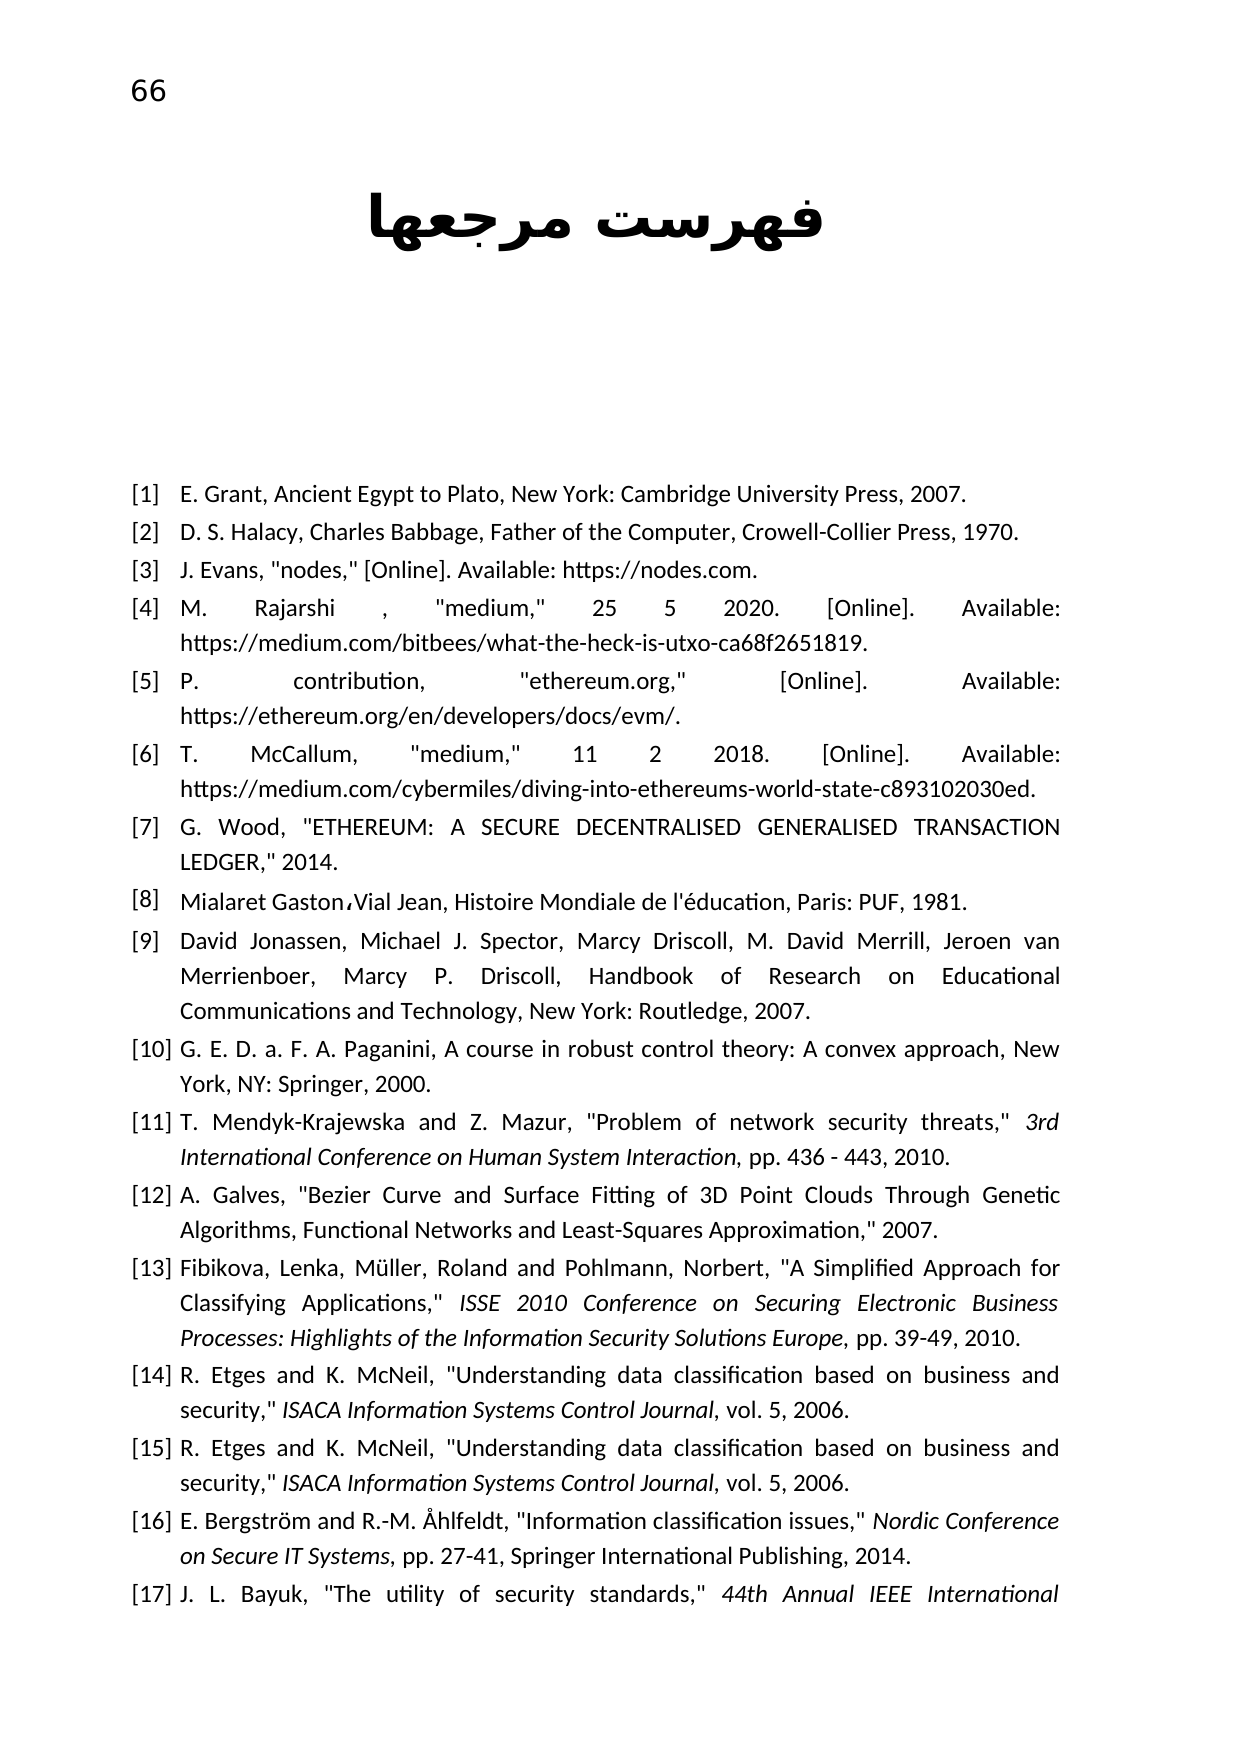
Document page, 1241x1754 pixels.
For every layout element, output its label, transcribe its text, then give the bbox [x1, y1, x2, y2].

table_cell G. Wood, "ETHEREUM: A SECURE DECENTRALISED GENERALISED TRANSACTION LEDGER," 2014. [178, 809, 1063, 882]
table_cell [2] [130, 515, 178, 552]
table_cell P. contribution, "ethereum.org," [Online]. Available: https://ethereum.org/en/developers/docs/evm/. [178, 663, 1063, 736]
table_cell [11] [130, 1104, 178, 1177]
table_cell G. E. D. a. F. A. Paganini, A course in robust control theory: A convex approach, New York, NY: Springer, 2000. [178, 1031, 1063, 1104]
table_cell T. Mendyk-Krajewska and Z. Mazur, "Problem of network security threats," 3rd International Conference on Human System Interaction, pp. 436 - 443, 2010. [178, 1104, 1063, 1177]
table_cell [16] [130, 1504, 178, 1577]
table_cell R. Etges and K. McNeil, "Understanding data classification based on business and security," ISACA Information Systems Control Journal, vol. 5, 2006. [178, 1431, 1063, 1504]
table_cell E. Bergström and R.-M. Åhlfeldt, "Information classification issues," Nordic Conference on Secure IT Systems, pp. 27-41, Springer International Publishing, 2014. [178, 1504, 1063, 1577]
table_cell David Jonassen, Michael J. Spector, Marcy Driscoll, M. David Merrill, Jeroen van Merrienboer, Marcy P. Driscoll, Handbook of Research on Educational Communications and Technology, New York: Routledge, 2007. [178, 924, 1063, 1031]
table_cell [8] [130, 882, 178, 923]
table_cell [6] [130, 736, 178, 809]
table_cell [15] [130, 1431, 178, 1504]
table_cell Mialaret Gaston،Vial Jean, Histoire Mondiale de l'éducation, Paris: PUF, 1981. [178, 882, 1063, 923]
table_cell R. Etges and K. McNeil, "Understanding data classification based on business and security," ISACA Information Systems Control Journal, vol. 5, 2006. [178, 1358, 1063, 1431]
subtitle فهرست مرجع‏ها [130, 183, 1063, 251]
table_cell [17] [130, 1577, 178, 1615]
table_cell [178, 1577, 1063, 1615]
table_cell [5] [130, 663, 178, 736]
table_cell [13] [130, 1250, 178, 1358]
table_cell [14] [130, 1358, 178, 1431]
table_header [1] [130, 477, 178, 514]
table_cell [12] [130, 1177, 178, 1250]
table_cell T. McCallum, "medium," 11 2 2018. [Online]. Available: https://medium.com/cybermiles/diving-into-ethereums-world-state-c893102030ed. [178, 736, 1063, 809]
table_cell J. Evans, "nodes," [Online]. Available: https://nodes.com. [178, 553, 1063, 590]
table_header E. Grant, Ancient Egypt to Plato, New York: Cambridge University Press, 2007. [178, 477, 1063, 514]
table_cell [7] [130, 809, 178, 882]
table_cell [10] [130, 1031, 178, 1104]
table_cell D. S. Halacy, Charles Babbage, Father of the Computer, Crowell-Collier Press, 1970. [178, 515, 1063, 552]
table_cell [9] [130, 924, 178, 1031]
table_cell A. Galves, "Bezier Curve and Surface Fitting of 3D Point Clouds Through Genetic Algorithms, Functional Networks and Least-Squares Approximation," 2007. [178, 1177, 1063, 1250]
table_cell Fibikova, Lenka, Müller, Roland and Pohlmann, Norbert, "A Simplified Approach for Classifying Applications," ISSE 2010 Conference on Securing Electronic Business Processes: Highlights of the Information Security Solutions Europe, pp. 39-49, 2010. [178, 1250, 1063, 1358]
table_cell [4] [130, 590, 178, 663]
table_cell M. Rajarshi , "medium," 25 5 2020. [Online]. Available: https://medium.com/bitbees/what-the-heck-is-utxo-ca68f2651819. [178, 590, 1063, 663]
table_cell [3] [130, 553, 178, 590]
